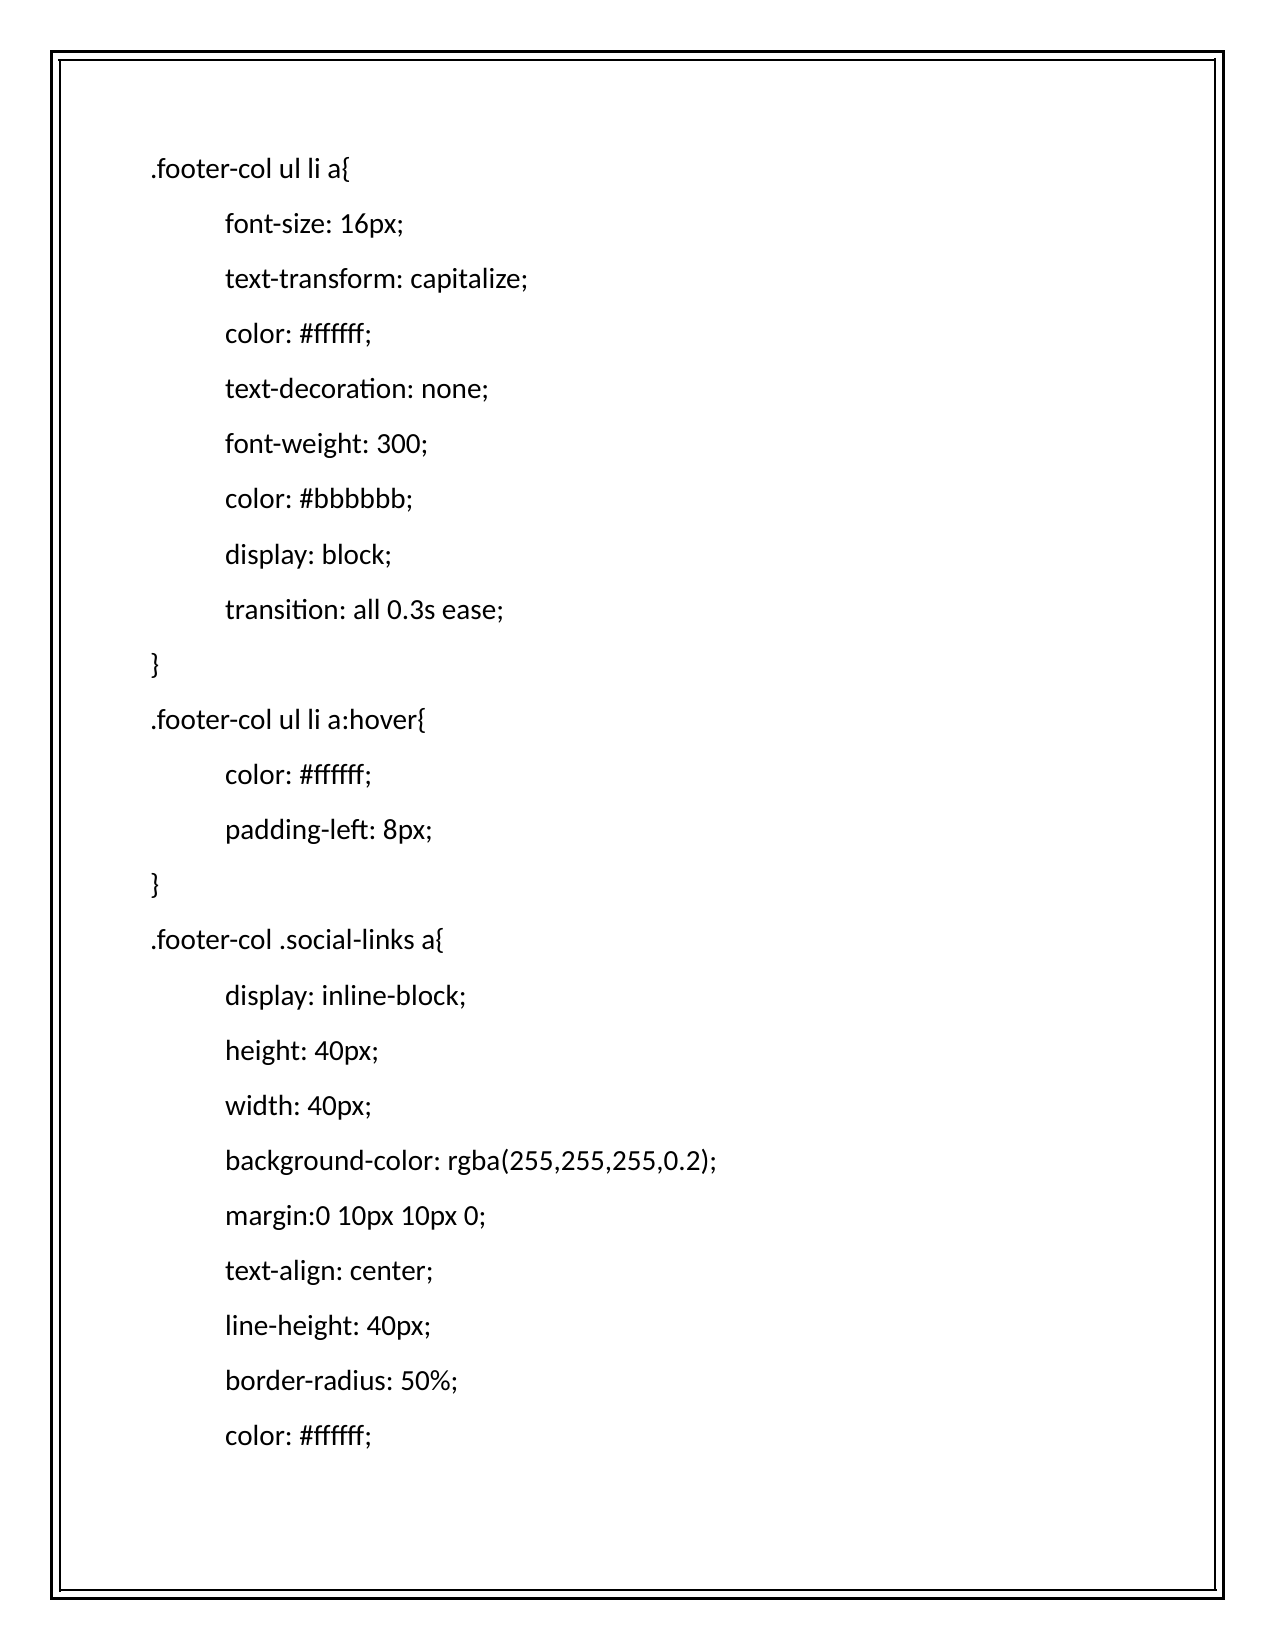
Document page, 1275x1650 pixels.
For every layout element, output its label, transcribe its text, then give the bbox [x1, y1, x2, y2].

text font-size: 16px; [150, 205, 1125, 241]
text border-radius: 50%; [150, 1362, 1125, 1398]
text color: #ffffff; [150, 315, 1125, 351]
text background-color: rgba(255,255,255,0.2); [150, 1142, 1125, 1177]
text display: block; [150, 536, 1125, 571]
text .footer-col .social-links a{ [150, 921, 1125, 957]
text .footer-col ul li a{ [150, 150, 1125, 186]
text text-decoration: none; [150, 370, 1125, 406]
text padding-left: 8px; [150, 811, 1125, 847]
text width: 40px; [150, 1087, 1125, 1122]
text font-weight: 300; [150, 426, 1125, 461]
text height: 40px; [150, 1032, 1125, 1067]
text transition: all 0.3s ease; [150, 591, 1125, 626]
text } [150, 646, 1125, 682]
text } [150, 866, 1125, 902]
text color: #ffffff; [150, 756, 1125, 792]
text color: #bbbbbb; [150, 481, 1125, 516]
text color: #ffffff; [150, 1417, 1125, 1453]
text text-transform: capitalize; [150, 260, 1125, 296]
text line-height: 40px; [150, 1307, 1125, 1343]
text text-align: center; [150, 1252, 1125, 1288]
text margin:0 10px 10px 0; [150, 1197, 1125, 1233]
text display: inline-block; [150, 977, 1125, 1012]
text .footer-col ul li a:hover{ [150, 701, 1125, 737]
